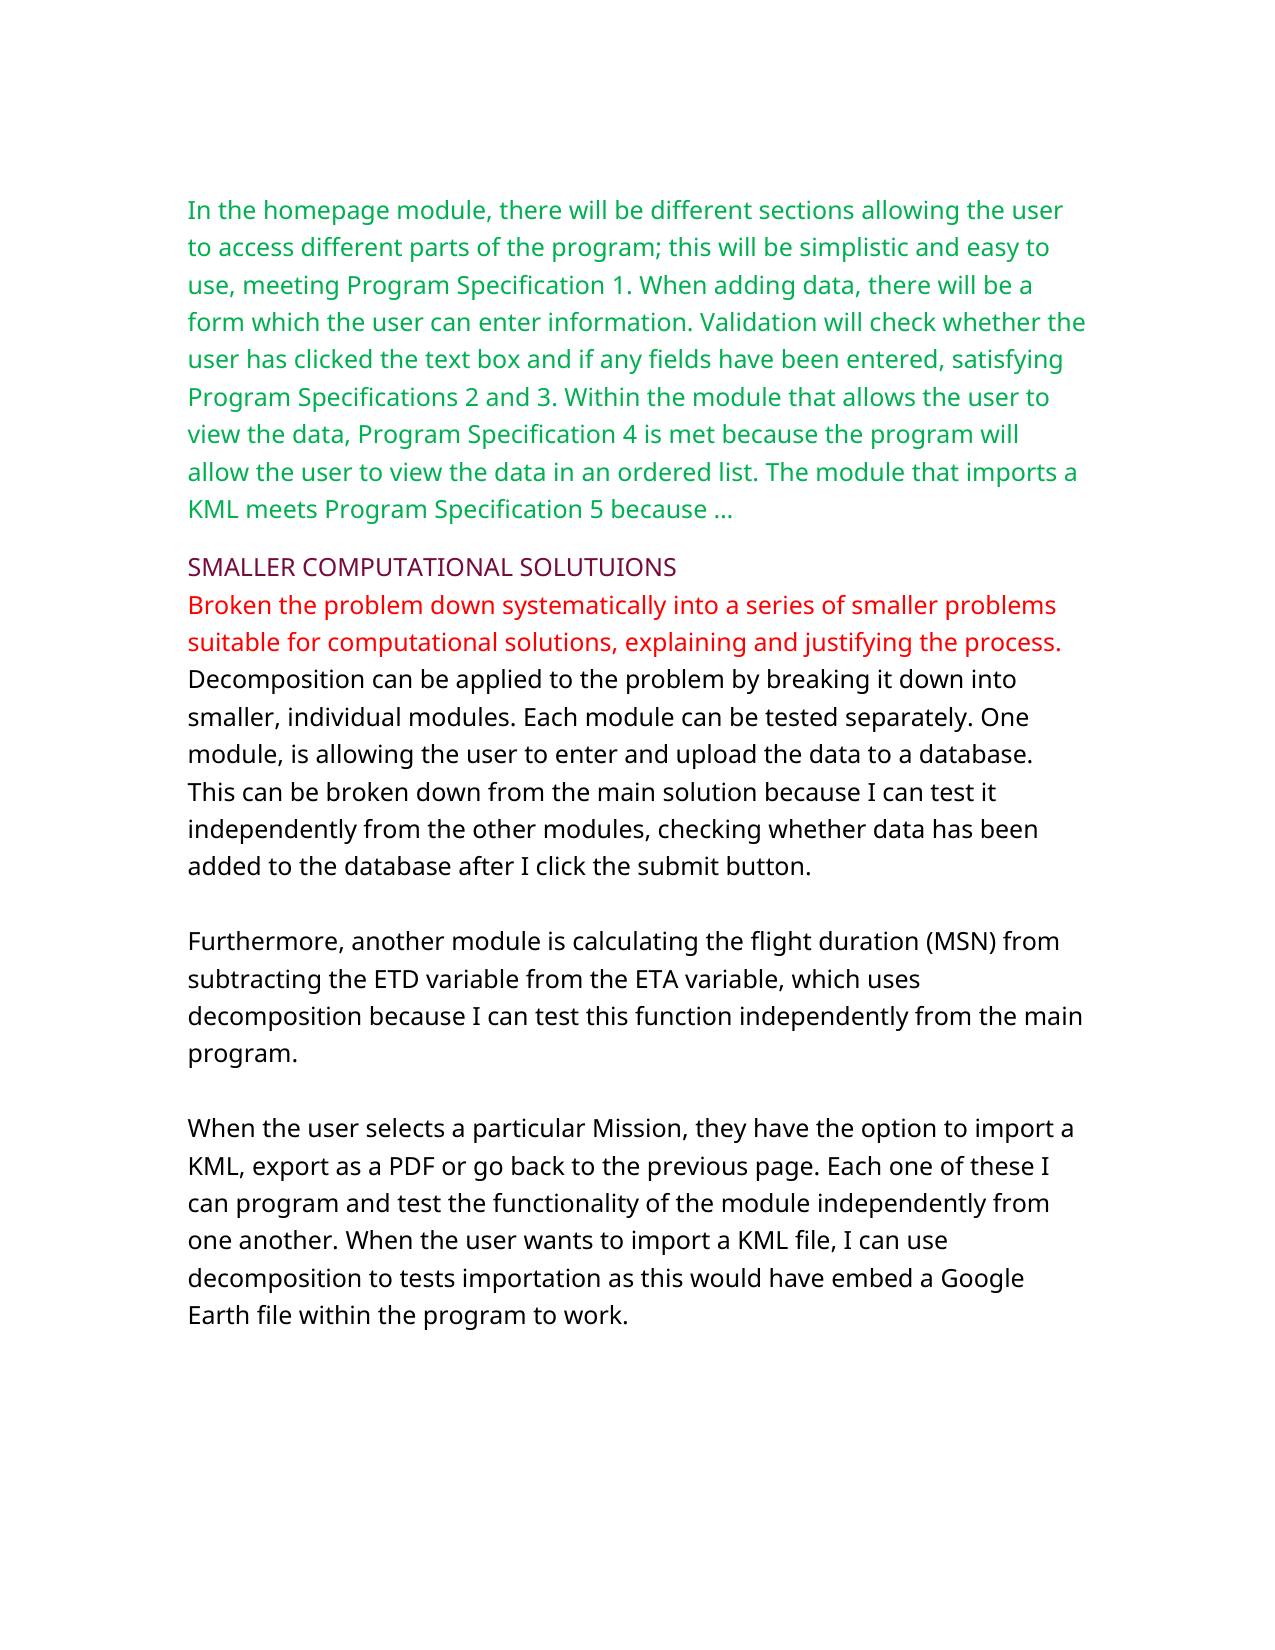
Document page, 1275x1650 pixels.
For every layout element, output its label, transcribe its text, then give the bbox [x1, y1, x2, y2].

text Furthermore, another module is calculating the flight duration (MSN) from subtracting the ETD variable from the ETA variable, which uses decomposition because I can test this function independently from the main program. [187, 924, 1087, 1070]
subtitle Smaller computational solutuions [187, 550, 1087, 584]
text In the homepage module, there will be different sections allowing the user to access different parts of the program; this will be simplistic and easy to use, meeting Program Specification 1. When adding data, there will be a form which the user can enter information. Validation will check whether the user has clicked the text box and if any fields have been entered, satisfying Program Specifications 2 and 3. Within the module that allows the user to view the data, Program Specification 4 is met because the program will allow the user to view the data in an ordered list. The module that imports a KML meets Program Specification 5 because … [187, 192, 1087, 526]
text Broken the problem down systematically into a series of smaller problems suitable for computational solutions, explaining and justifying the process. [187, 587, 1087, 659]
text When the user selects a particular Mission, they have the option to import a KML, export as a PDF or go back to the previous page. Each one of these I can program and test the functionality of the module independently from one another. When the user wants to import a KML file, I can use decomposition to tests importation as this would have embed a Google Earth file within the program to work. [187, 1111, 1087, 1332]
text Decomposition can be applied to the problem by breaking it down into smaller, individual modules. Each module can be tested separately. One module, is allowing the user to enter and upload the data to a database. This can be broken down from the main solution because I can test it independently from the other modules, checking whether data has been added to the database after I click the submit button. [187, 662, 1087, 883]
